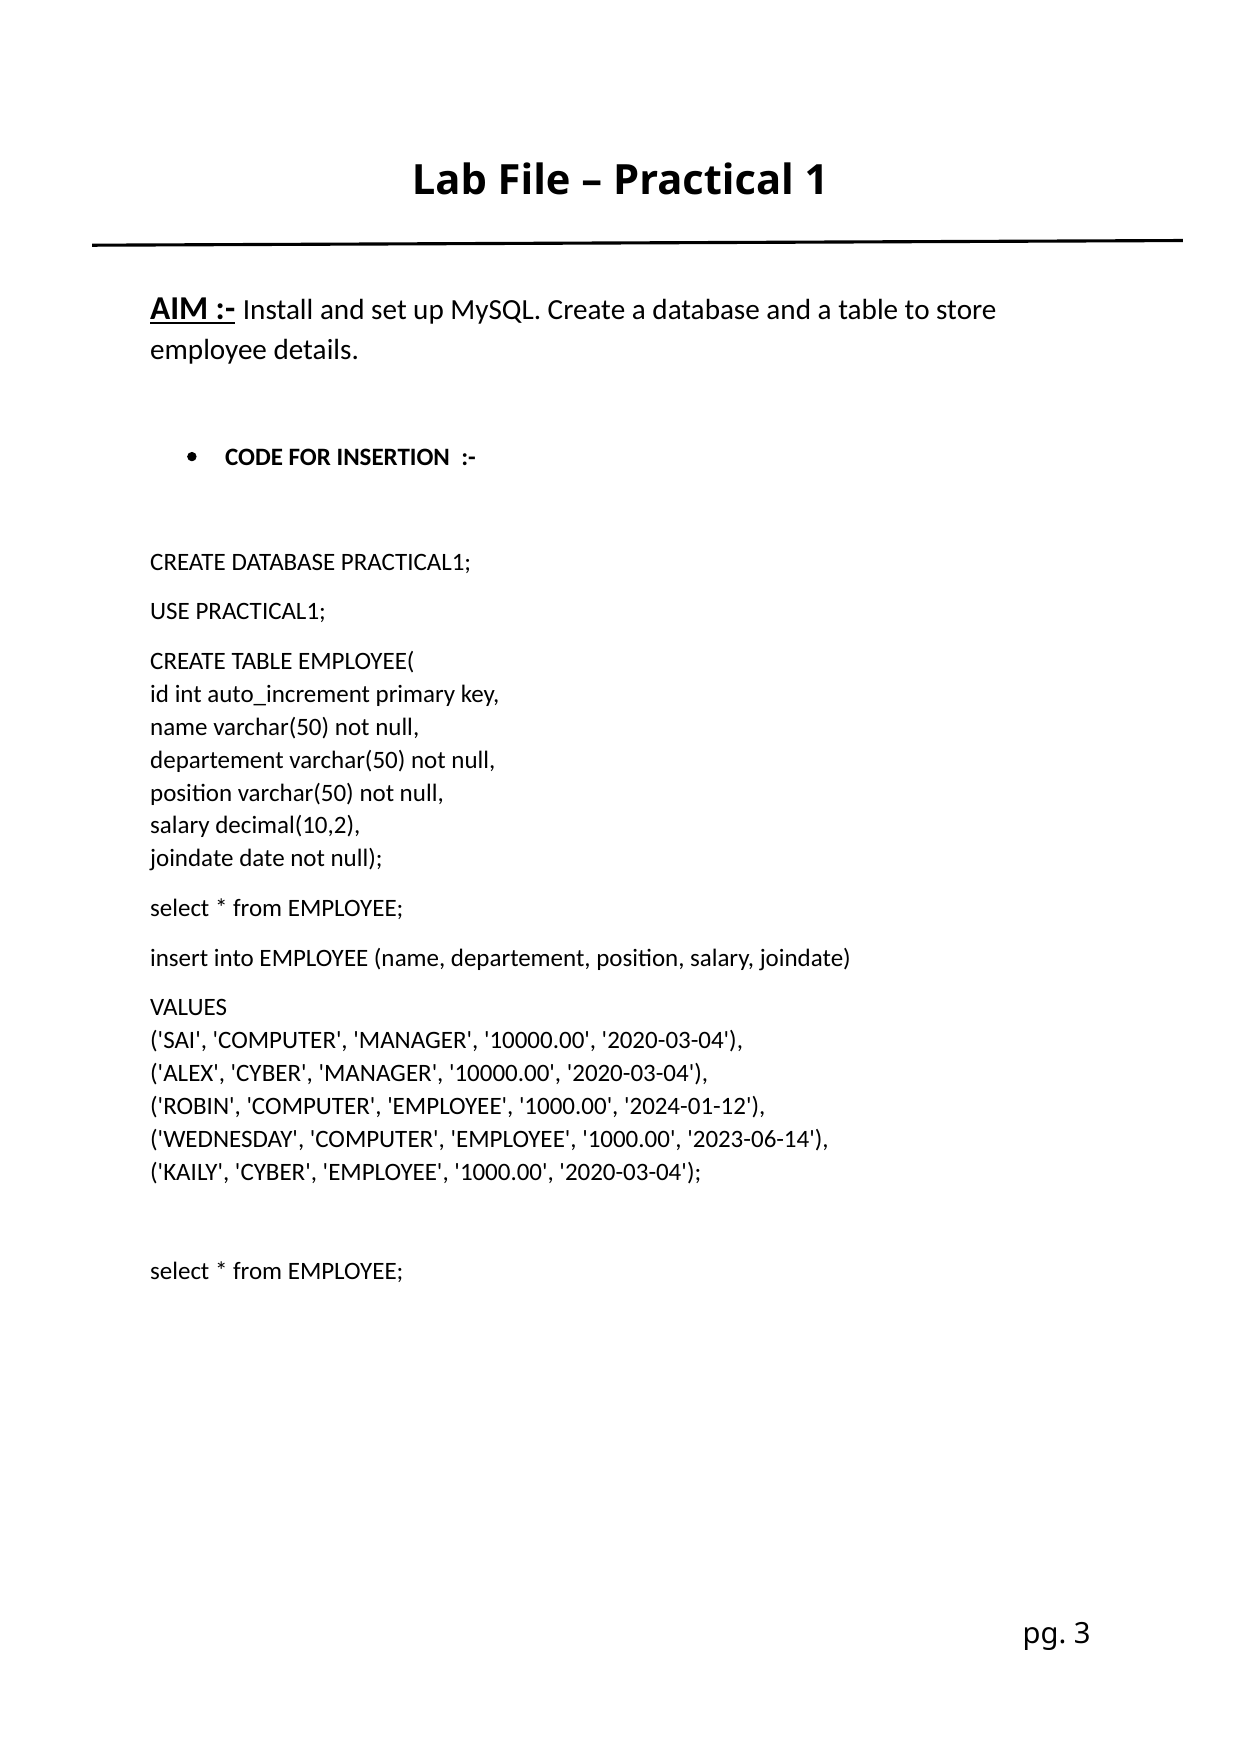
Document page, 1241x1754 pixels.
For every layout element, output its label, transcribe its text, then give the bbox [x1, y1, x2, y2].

text USE PRACTICAL1; [150, 595, 1090, 626]
text select * from EMPLOYEE; [150, 892, 1090, 923]
text CREATE DATABASE PRACTICAL1; [150, 546, 1090, 576]
text insert into EMPLOYEE (name, departement, position, salary, joindate) [150, 942, 1090, 972]
text select * from EMPLOYEE; [150, 1255, 1090, 1286]
text Lab File – Practical 1 [150, 150, 1090, 207]
text VALUES ('SAI', 'COMPUTER', 'MANAGER', '10000.00', '2020-03-04'), ('ALEX', 'CYBER', 'MANAGER', '10000.00', '2020-03-04'), ('ROBIN', 'COMPUTER', 'EMPLOYEE', '1000.00', '2024-01-12'), ('WEDNESDAY', 'COMPUTER', 'EMPLOYEE', '1000.00', '2023-06-14'), ('KAILY', 'CYBER', 'EMPLOYEE', '1000.00', '2020-03-04'); [150, 991, 1090, 1186]
text CREATE TABLE EMPLOYEE( id int auto_increment primary key, name varchar(50) not null, departement varchar(50) not null, position varchar(50) not null, salary decimal(10,2), joindate date not null); [150, 645, 1090, 873]
text AIM :- Install and set up MySQL. Create a database and a table to store employee details. [150, 287, 1090, 367]
list CODE FOR INSERTION :- [187, 441, 1090, 472]
